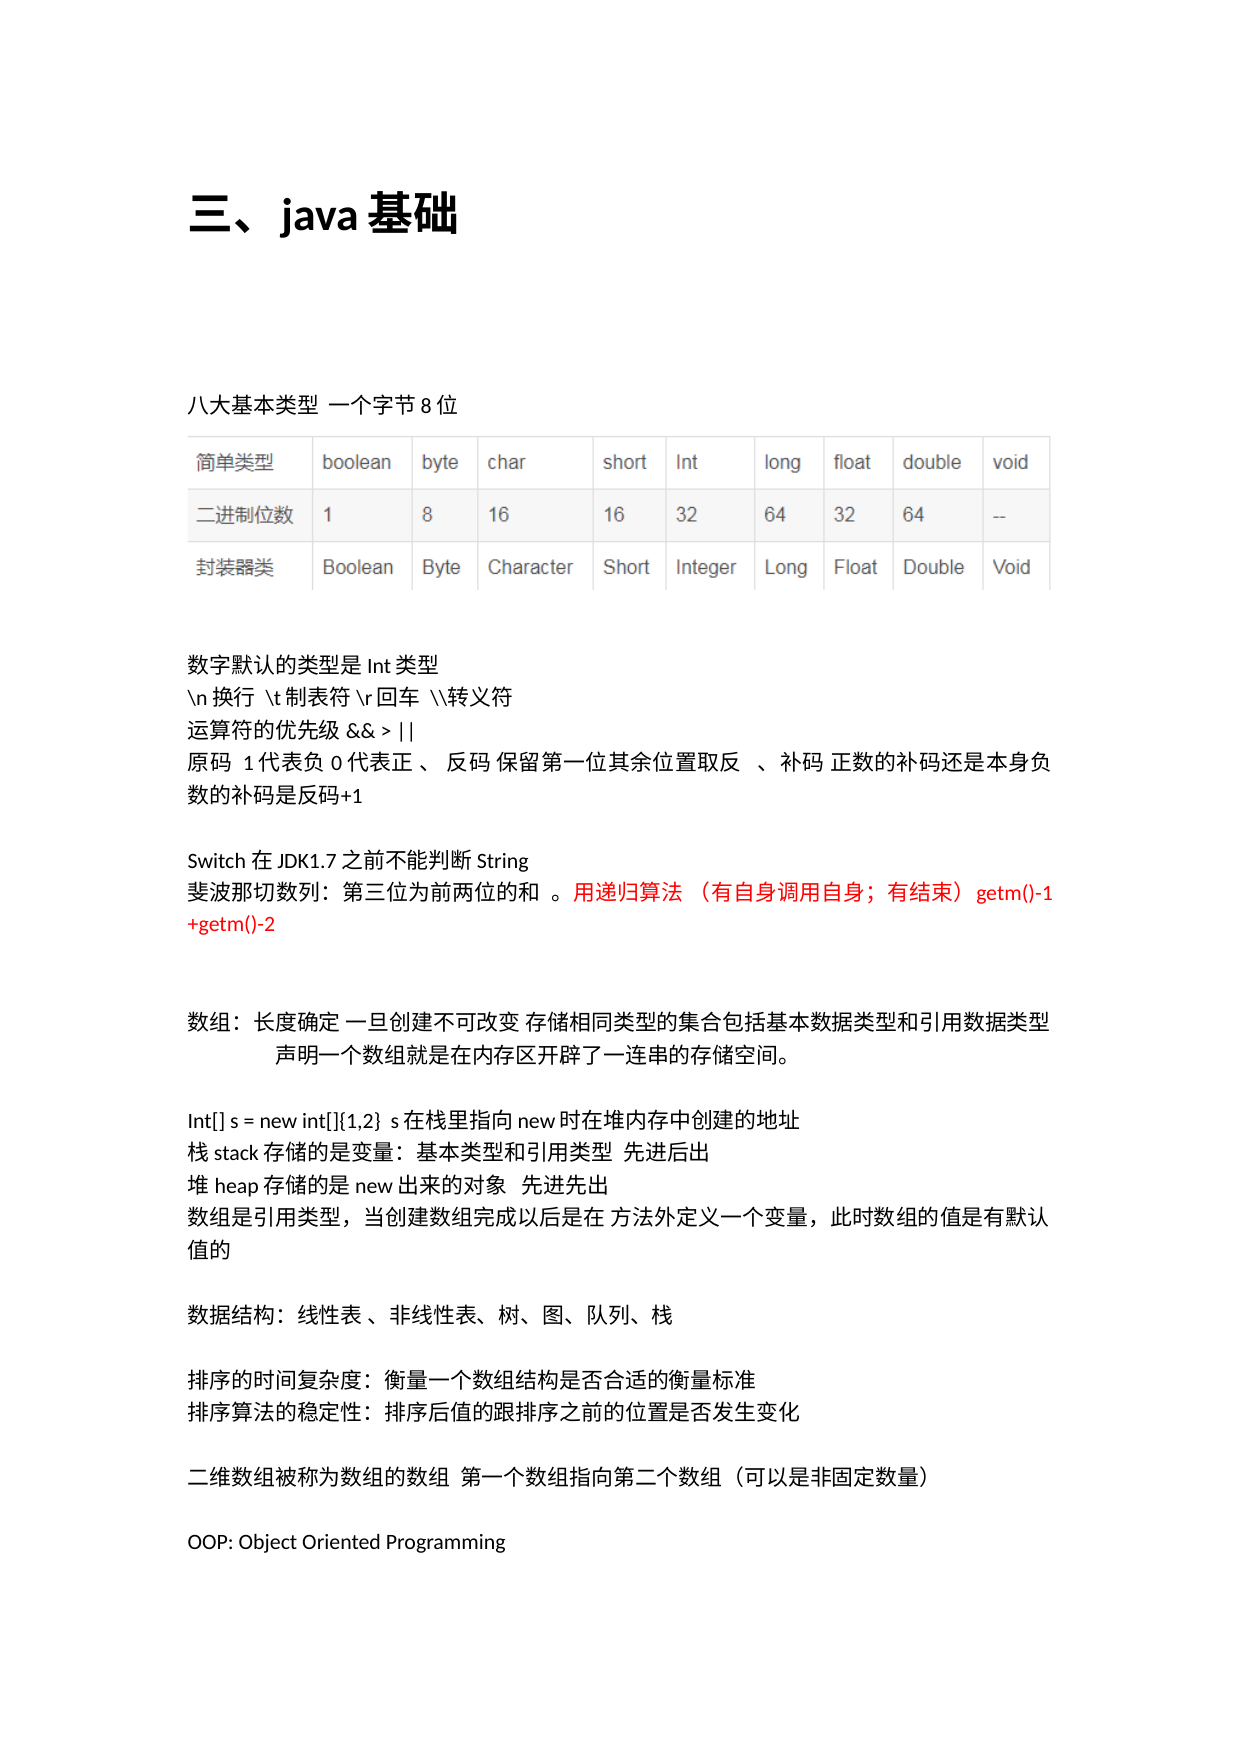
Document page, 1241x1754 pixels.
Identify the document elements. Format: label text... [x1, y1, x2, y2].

text 原码 1代表负 0代表正 、 反码 保留第一位其余位置取反 、补码 正数的补码还是本身负数的补码是反码+1 [187, 745, 1053, 810]
text 斐波那切数列：第三位为前两位的和 。用递归算法 （有自身调用自身；有结束）getm()-1 +getm()-2 [187, 875, 1053, 940]
text 排序算法的稳定性：排序后值的跟排序之前的位置是否发生变化 [187, 1395, 1053, 1427]
text 八大基本类型 一个字节8位 [187, 387, 1053, 420]
text 数组：长度确定 一旦创建不可改变 存储相同类型的集合包括基本数据类型和引用数据类型 [187, 1005, 1053, 1037]
text 数据结构：线性表 、非线性表、树、图、队列、栈 [187, 1297, 1053, 1330]
text Switch 在JDK1.7之前不能判断String [187, 842, 1053, 875]
text 堆 heap存储的是new出来的对象 先进先出 [187, 1167, 1053, 1200]
text 排序的时间复杂度：衡量一个数组结构是否合适的衡量标准 [187, 1362, 1053, 1395]
text \n换行 \t制表符 \r回车 \\转义符 [187, 680, 1053, 712]
text 数字默认的类型是Int类型 [187, 647, 1053, 680]
text Int[] s = new int[]{1,2} s在栈里指向new时在堆内存中创建的地址 [187, 1102, 1053, 1135]
text 栈stack存储的是变量：基本类型和引用类型 先进后出 [187, 1135, 1053, 1167]
text 运算符的优先级 && > || [187, 712, 1053, 745]
text 声明一个数组就是在内存区开辟了一连串的存储空间。 [187, 1037, 1053, 1070]
subtitle java基础 [187, 162, 1053, 259]
text 二维数组被称为数组的数组 第一个数组指向第二个数组（可以是非固定数量） [187, 1460, 1053, 1492]
text OOP: Object Oriented Programming [187, 1525, 1053, 1557]
picture [187, 420, 1053, 590]
text 数组是引用类型，当创建数组完成以后是在 方法外定义一个变量，此时数组的值是有默认值的 [187, 1200, 1053, 1265]
